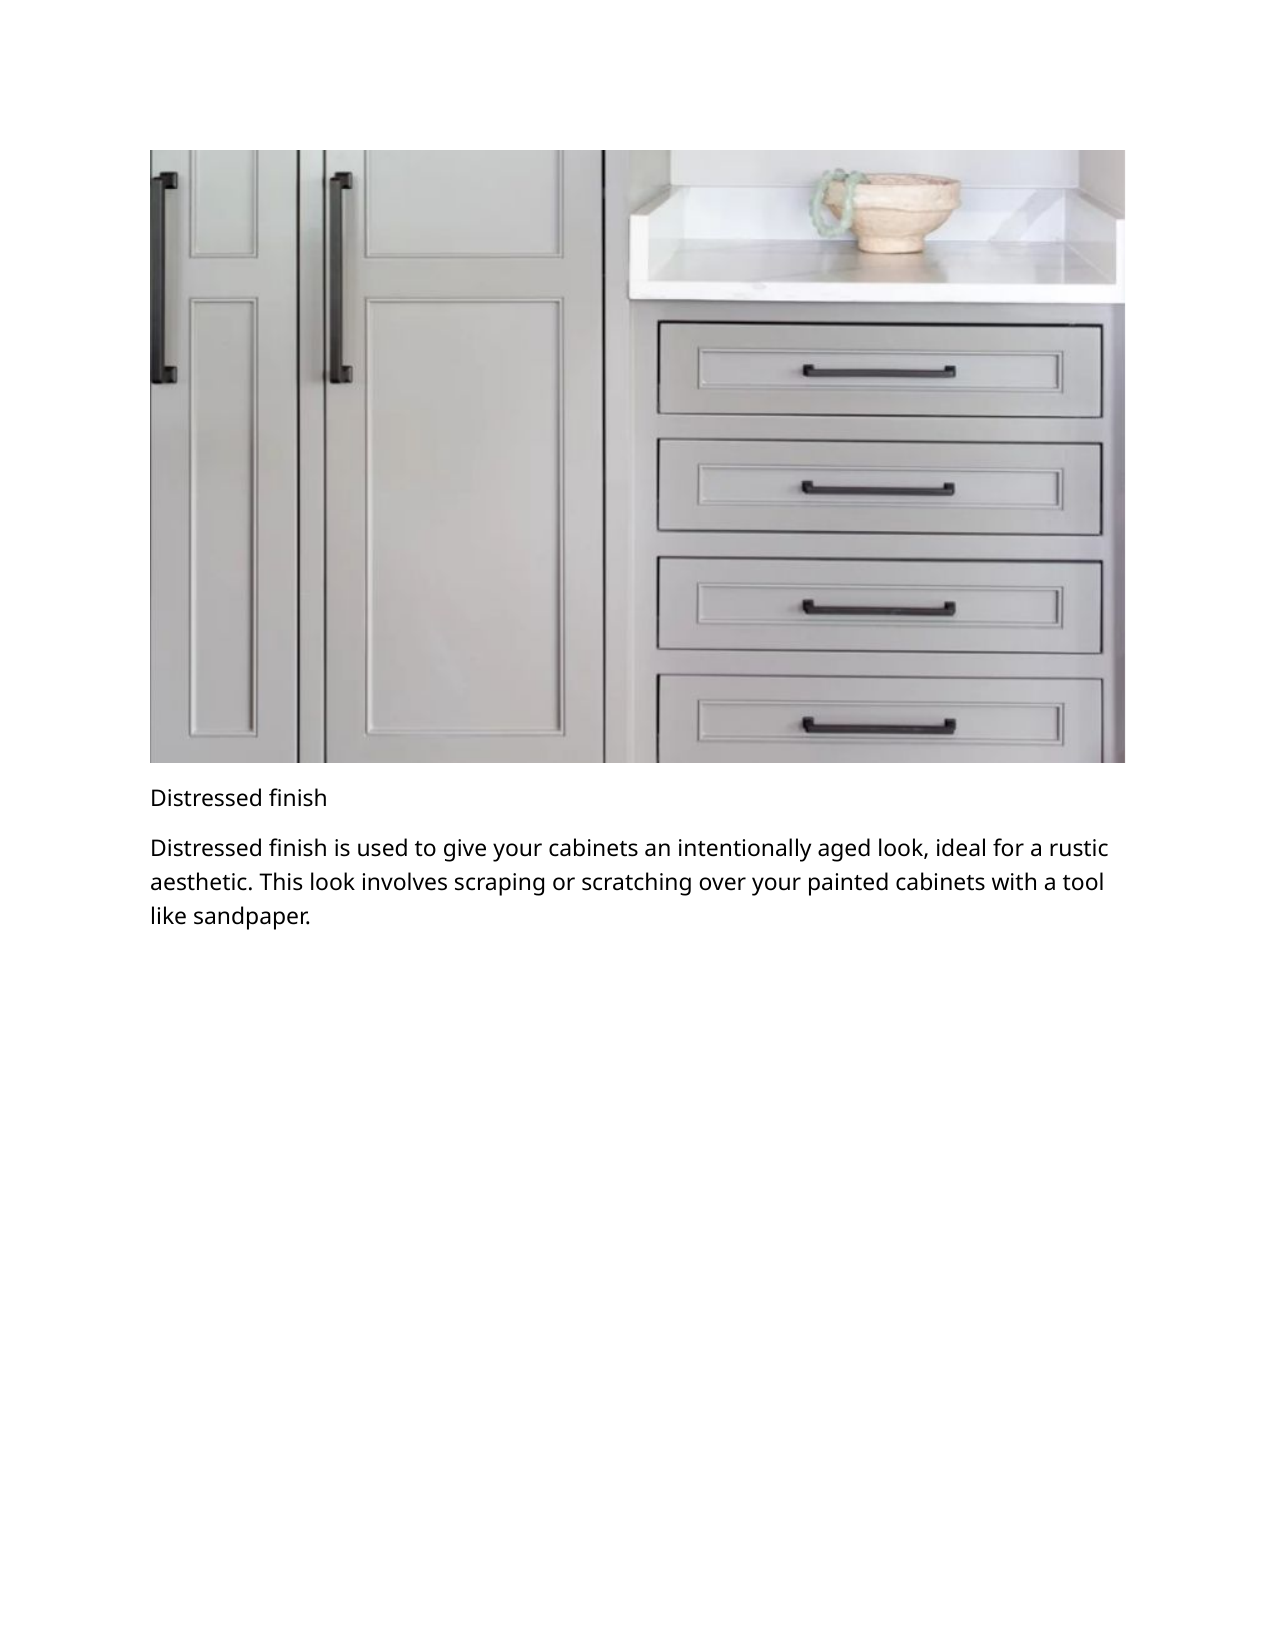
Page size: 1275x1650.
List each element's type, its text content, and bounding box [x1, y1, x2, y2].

picture [150, 150, 1125, 763]
text Distressed finish is used to give your cabinets an intentionally aged look, ideal for a rustic aesthetic. This look involves scraping or scratching over your painted cabinets with a tool like sandpaper. [150, 832, 1125, 931]
text Distressed finish [150, 782, 1125, 813]
